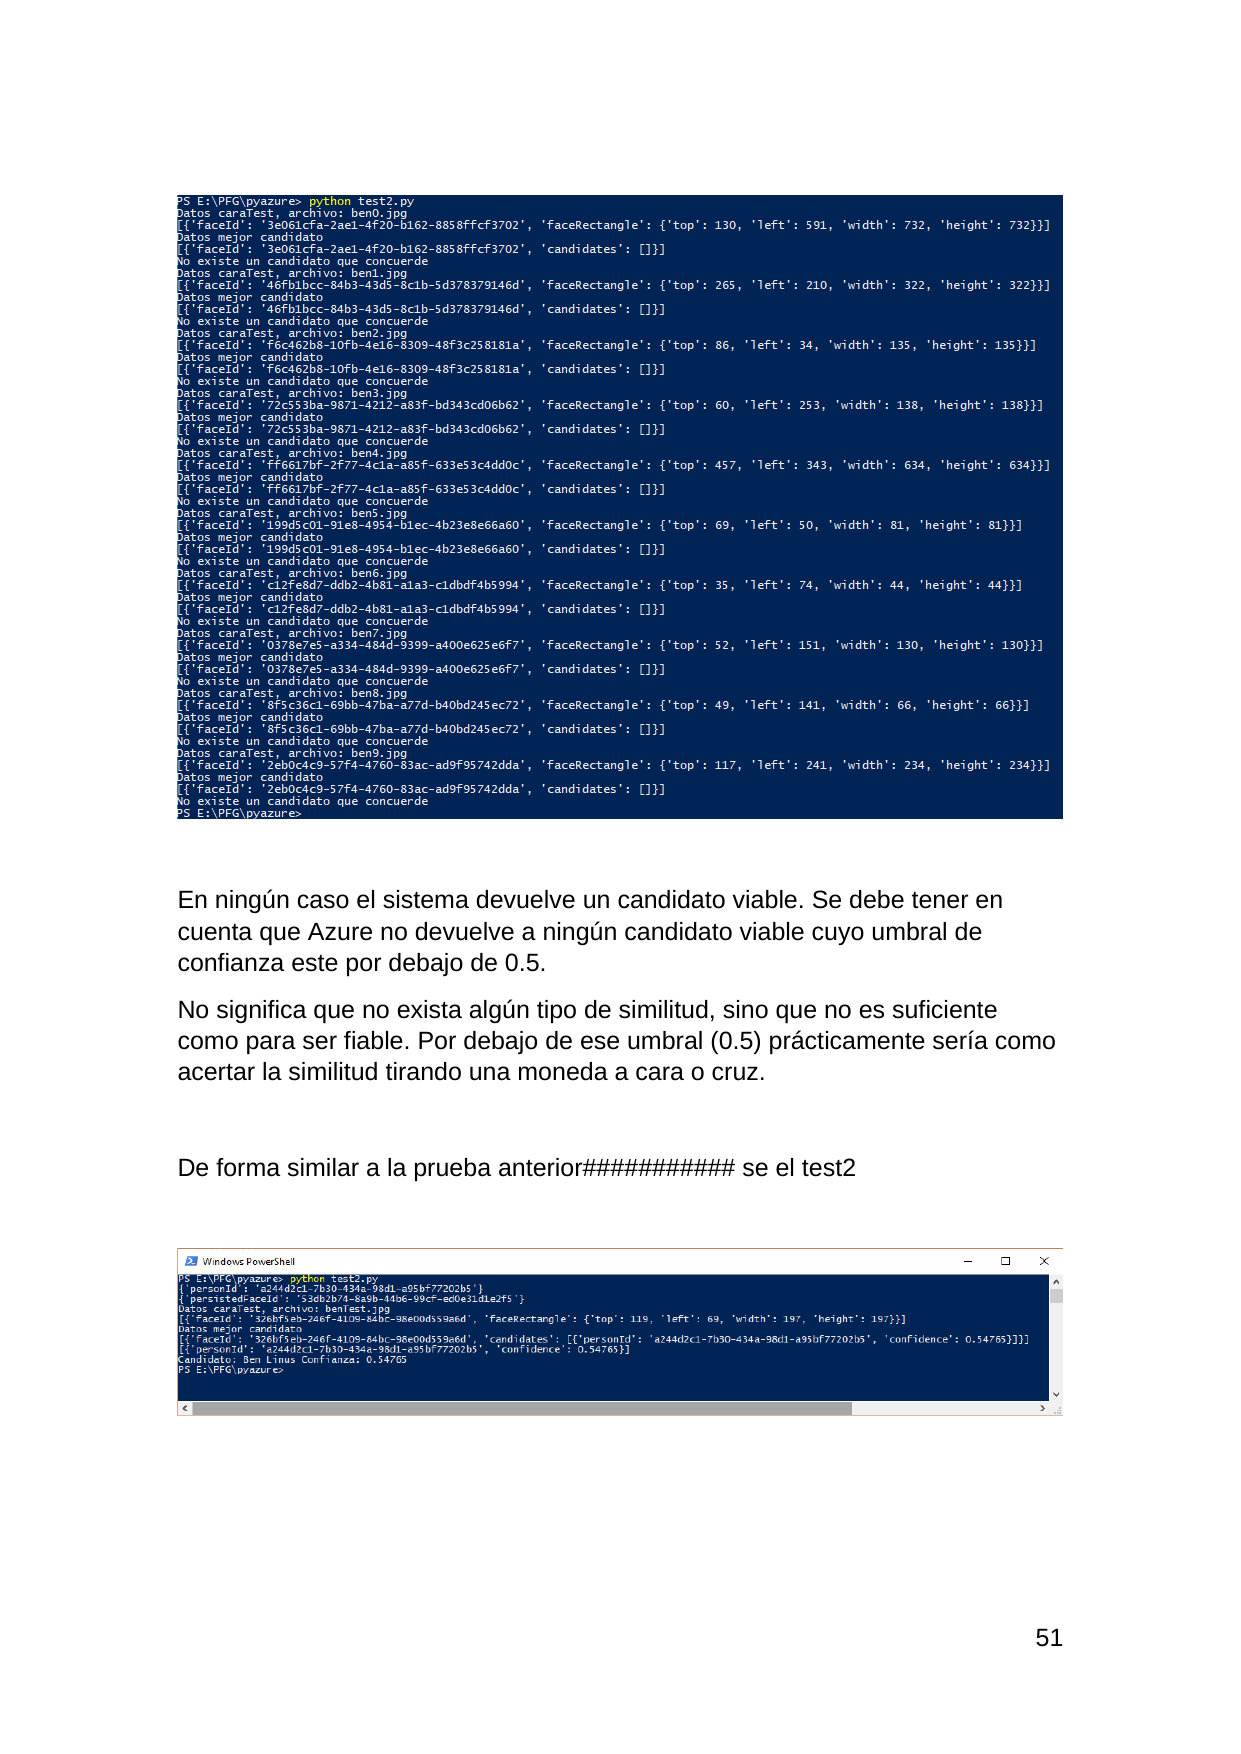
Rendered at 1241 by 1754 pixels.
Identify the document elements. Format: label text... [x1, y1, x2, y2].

text En ningún caso el sistema devuelve un candidato viable. Se debe tener en cuenta que Azure no devuelve a ningún candidato viable cuyo umbral de confianza este por debajo de 0.5. [177, 885, 1063, 976]
text No significa que no exista algún tipo de similitud, sino que no es suficiente como para ser fiable. Por debajo de ese umbral (0.5) prácticamente sería como acertar la similitud tirando una moneda a cara o cruz. [177, 995, 1063, 1086]
picture [177, 1248, 1063, 1416]
picture [177, 195, 1063, 819]
text De forma similar a la prueba anterior########### se el test2 [177, 1153, 1063, 1181]
